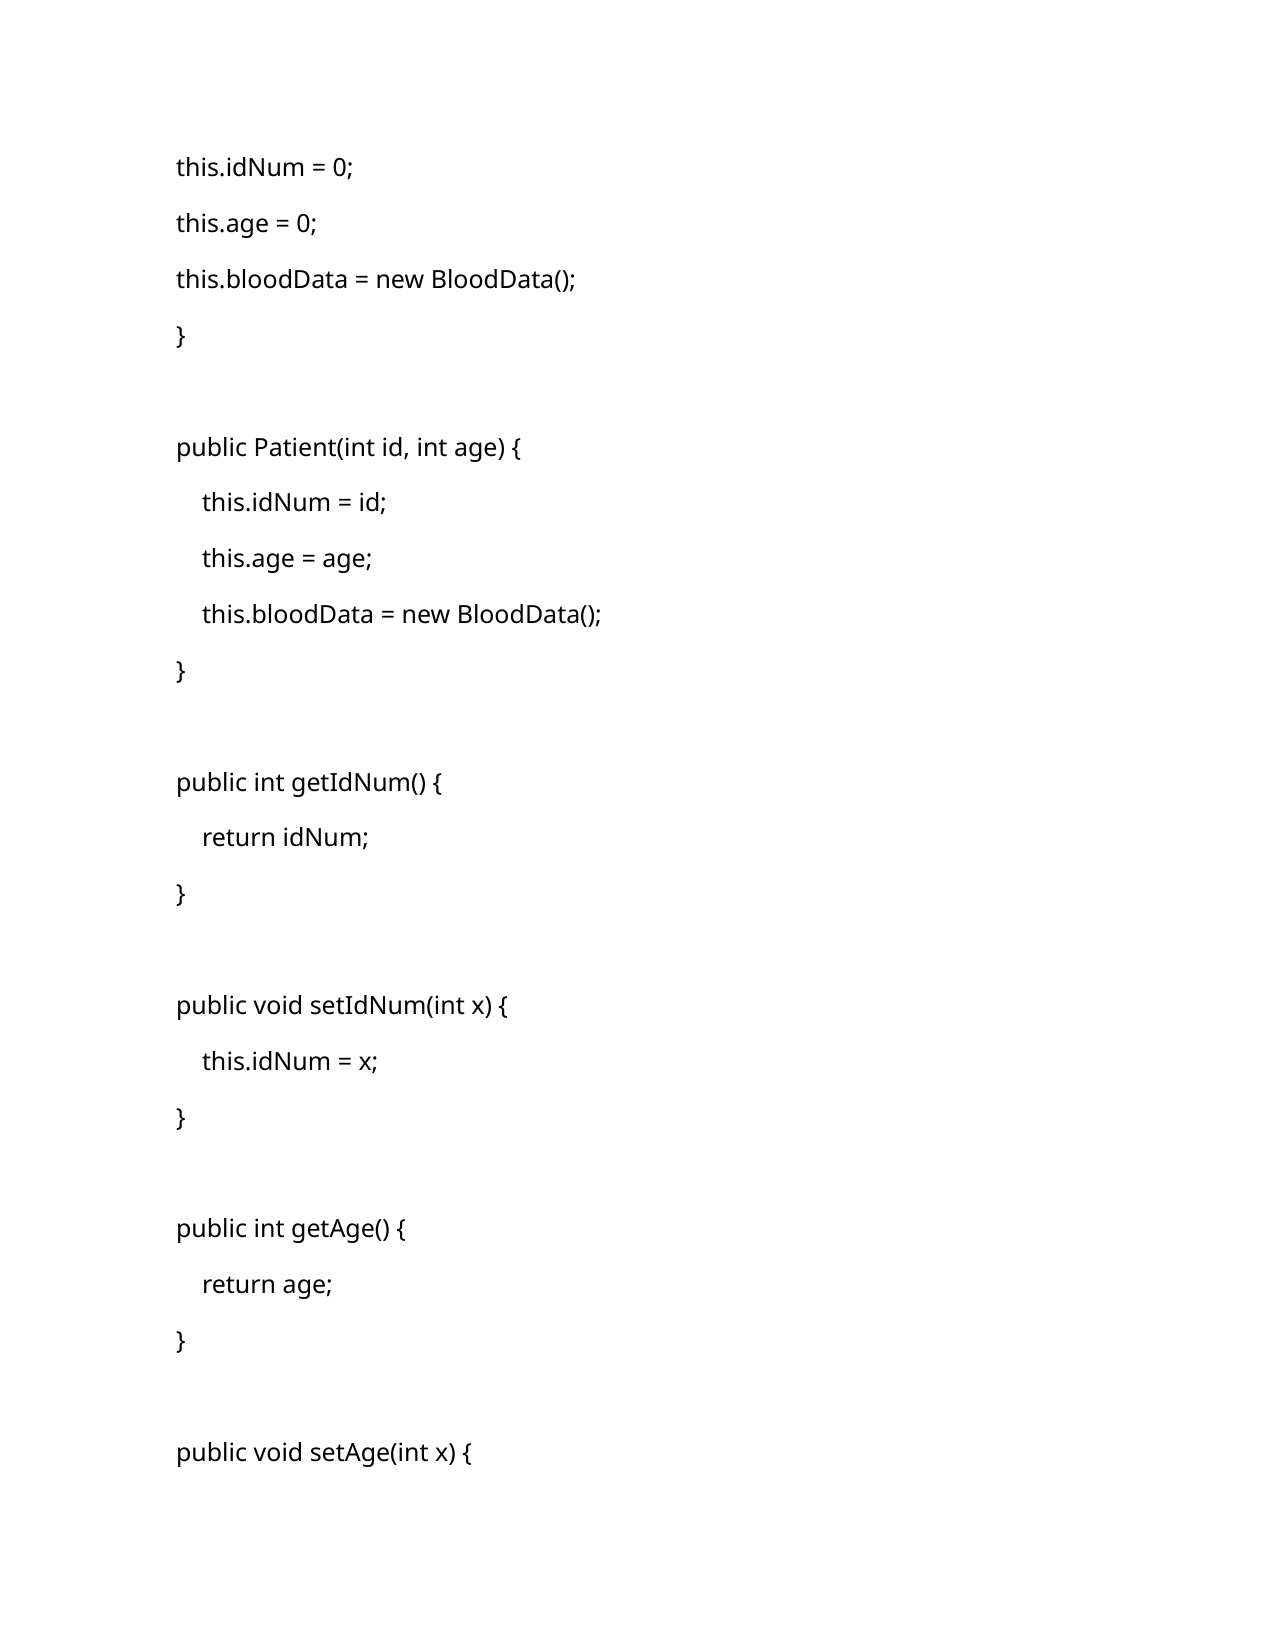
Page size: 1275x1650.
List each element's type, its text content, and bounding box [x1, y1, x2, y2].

text public int getIdNum() { [150, 764, 1125, 798]
text } [150, 317, 1125, 352]
text this.age = age; [150, 541, 1125, 575]
text public void setAge(int x) { [150, 1434, 1125, 1468]
text this.age = 0; [150, 206, 1125, 240]
text this.idNum = 0; [150, 150, 1125, 184]
text } [150, 1322, 1125, 1357]
text this.idNum = x; [150, 1043, 1125, 1077]
text this.bloodData = new BloodData(); [150, 262, 1125, 296]
text this.idNum = id; [150, 485, 1125, 519]
text public int getAge() { [150, 1211, 1125, 1245]
text } [150, 652, 1125, 687]
text } [150, 876, 1125, 910]
text return age; [150, 1267, 1125, 1301]
text return idNum; [150, 820, 1125, 854]
text public void setIdNum(int x) { [150, 987, 1125, 1022]
text } [150, 1099, 1125, 1133]
text public Patient(int id, int age) { [150, 429, 1125, 463]
text this.bloodData = new BloodData(); [150, 597, 1125, 631]
